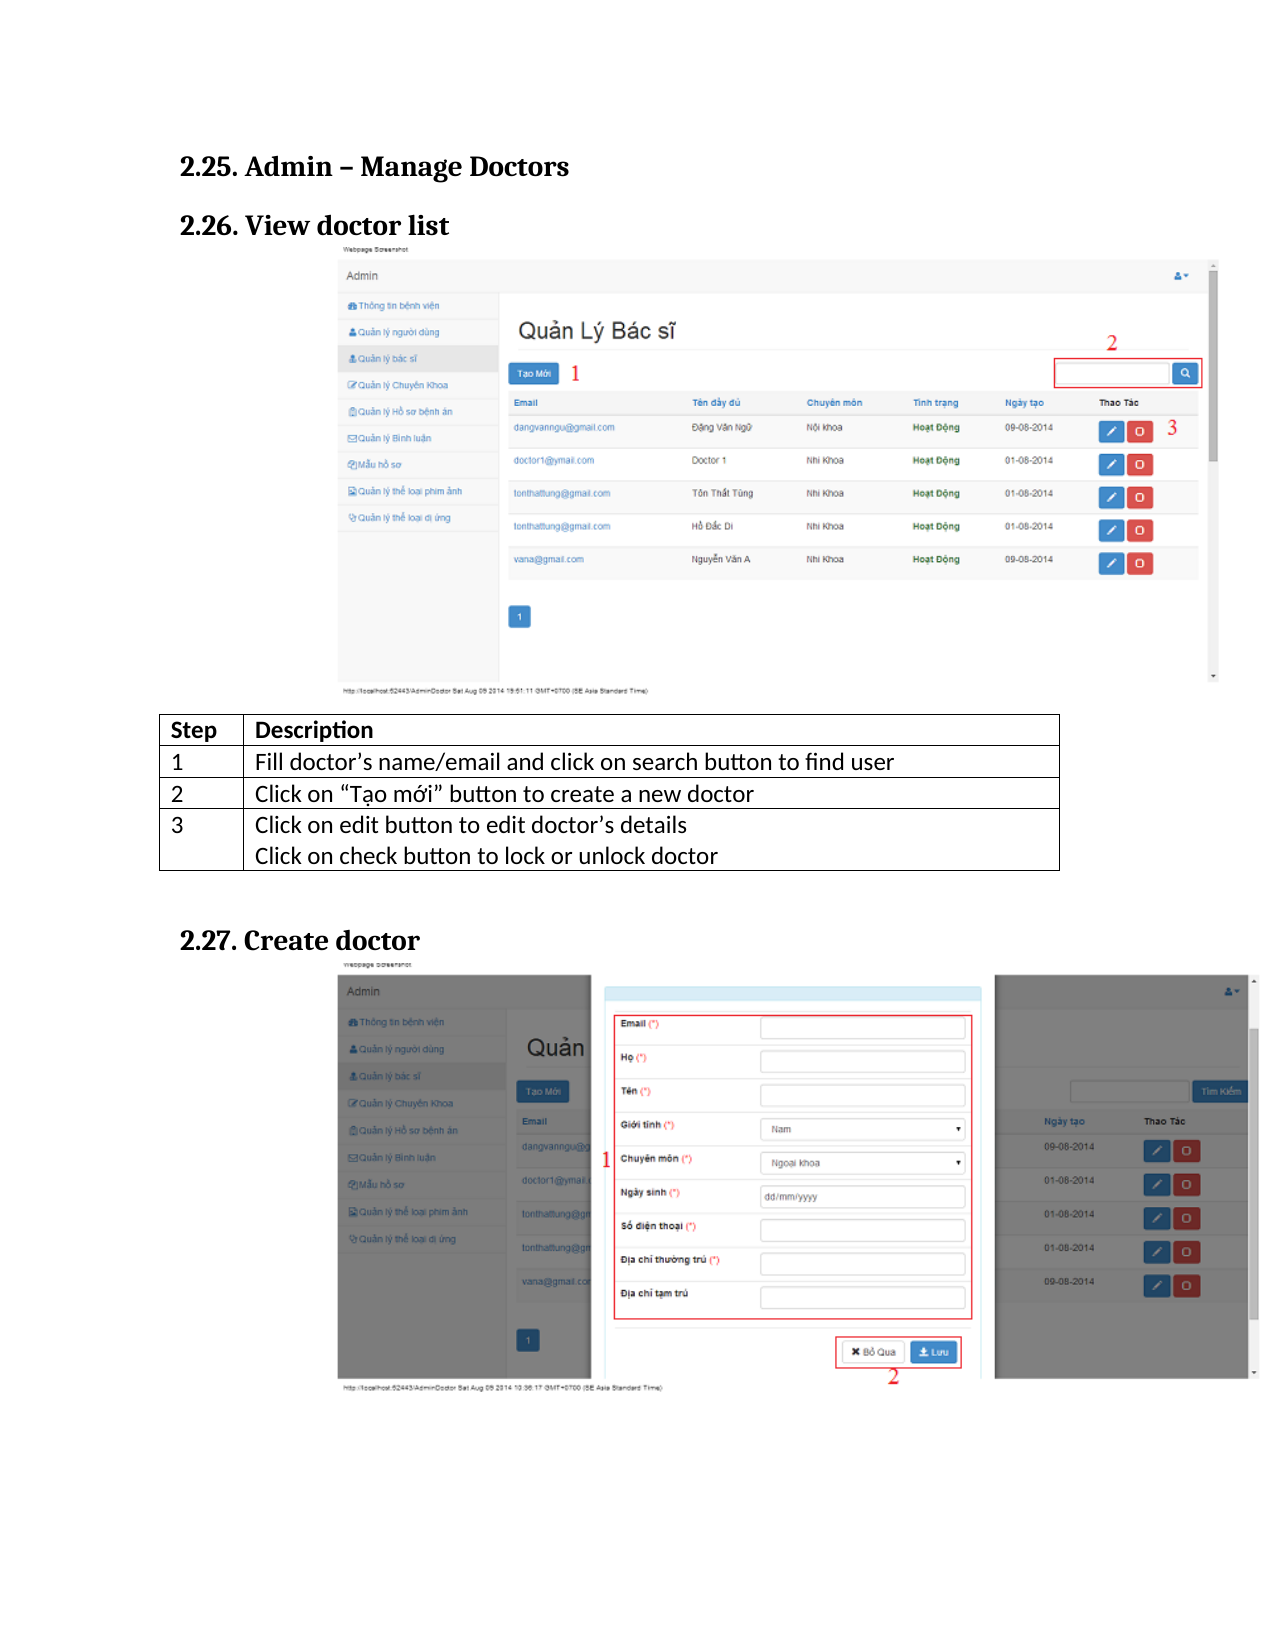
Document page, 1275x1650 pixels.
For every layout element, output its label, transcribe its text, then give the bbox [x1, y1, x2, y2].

subtitle Create doctor [180, 924, 1125, 958]
subtitle Admin – Manage Doctors [180, 150, 1125, 183]
table_cell Click on “Tạo mới” button to create a new doctor [244, 778, 1059, 808]
table_header Description [244, 715, 1059, 745]
table_cell Fill doctor’s name/email and click on search button to find user [244, 746, 1059, 777]
table_cell Click on edit button to edit doctor’s details Click on check button to lock or unlock doctor [244, 809, 1059, 870]
picture [337, 247, 1219, 695]
table_cell 3 [160, 809, 243, 870]
table_cell 1 [160, 746, 243, 777]
table_header Step [160, 715, 243, 745]
subtitle View doctor list [180, 209, 1125, 243]
table_cell 2 [160, 778, 243, 808]
picture [337, 963, 1260, 1392]
